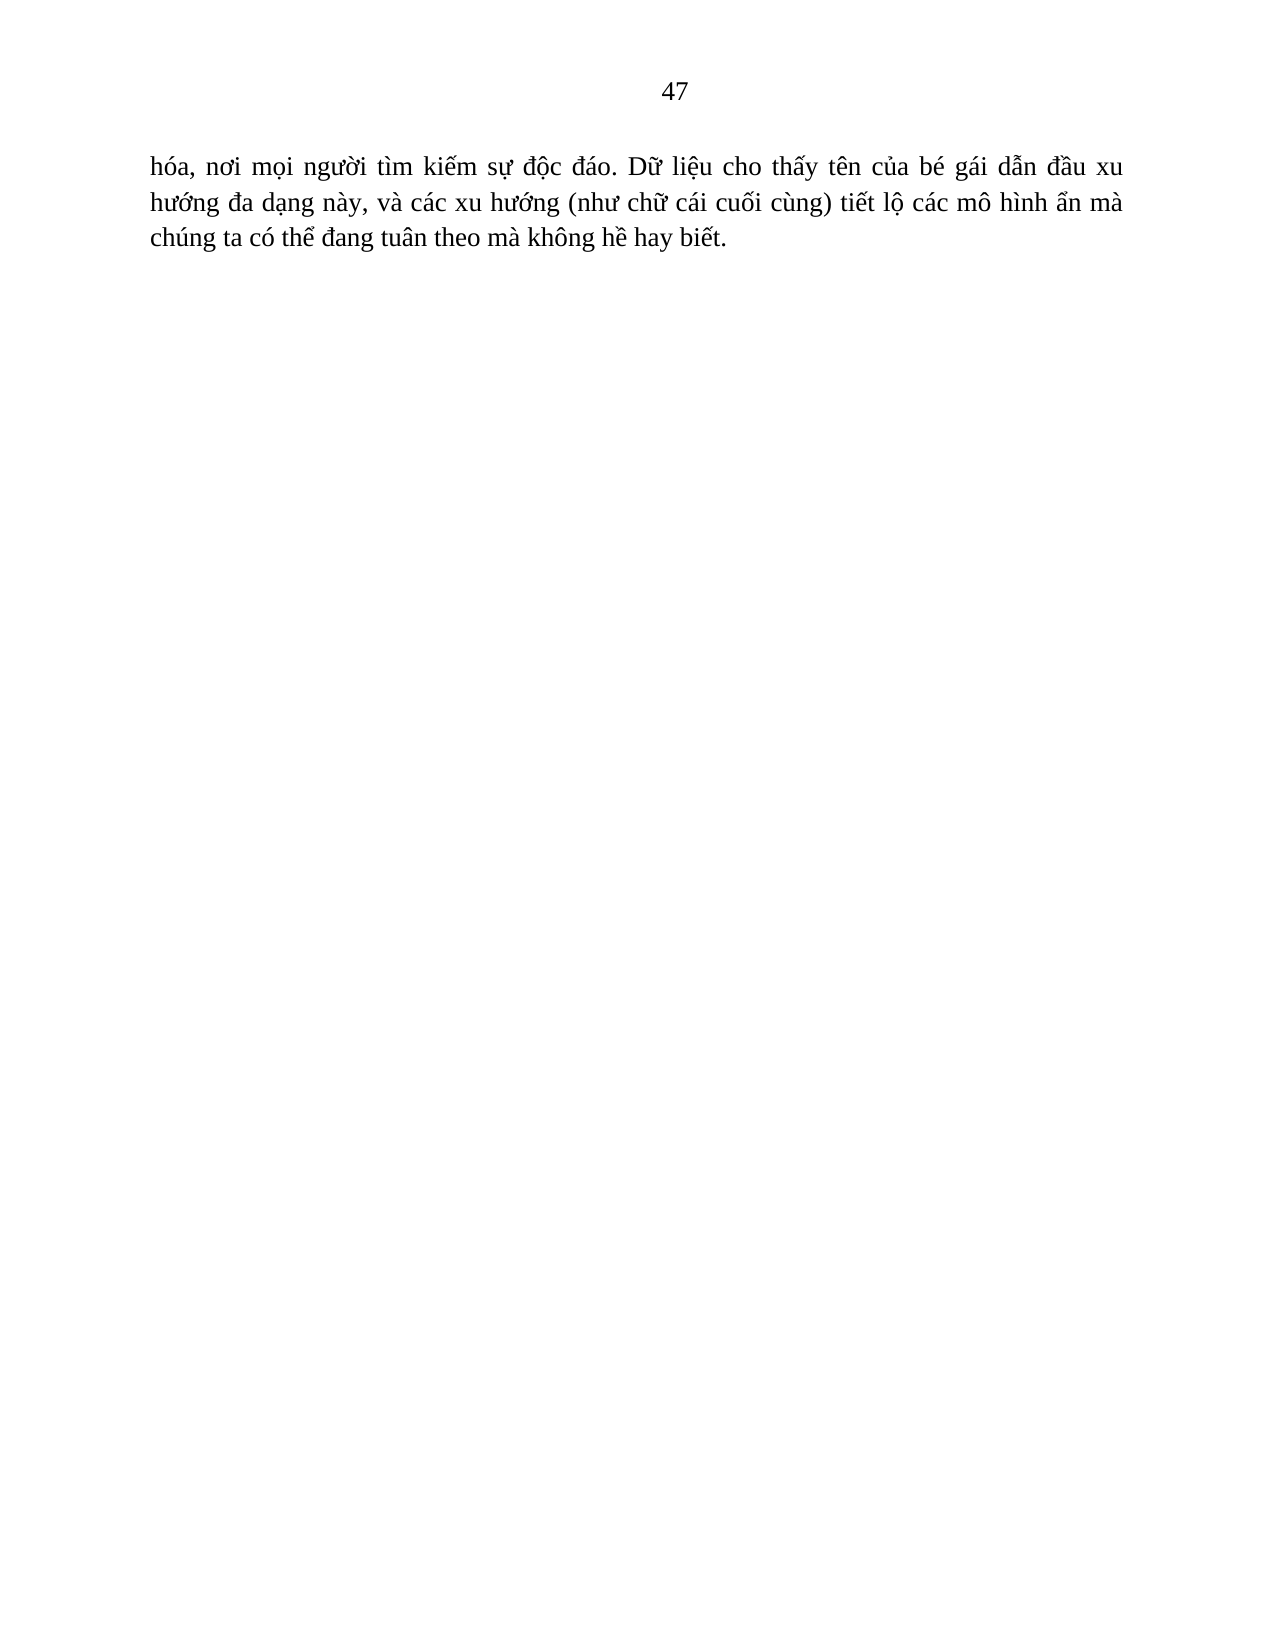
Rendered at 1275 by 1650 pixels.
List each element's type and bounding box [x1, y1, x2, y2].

text [150, 150, 1125, 253]
